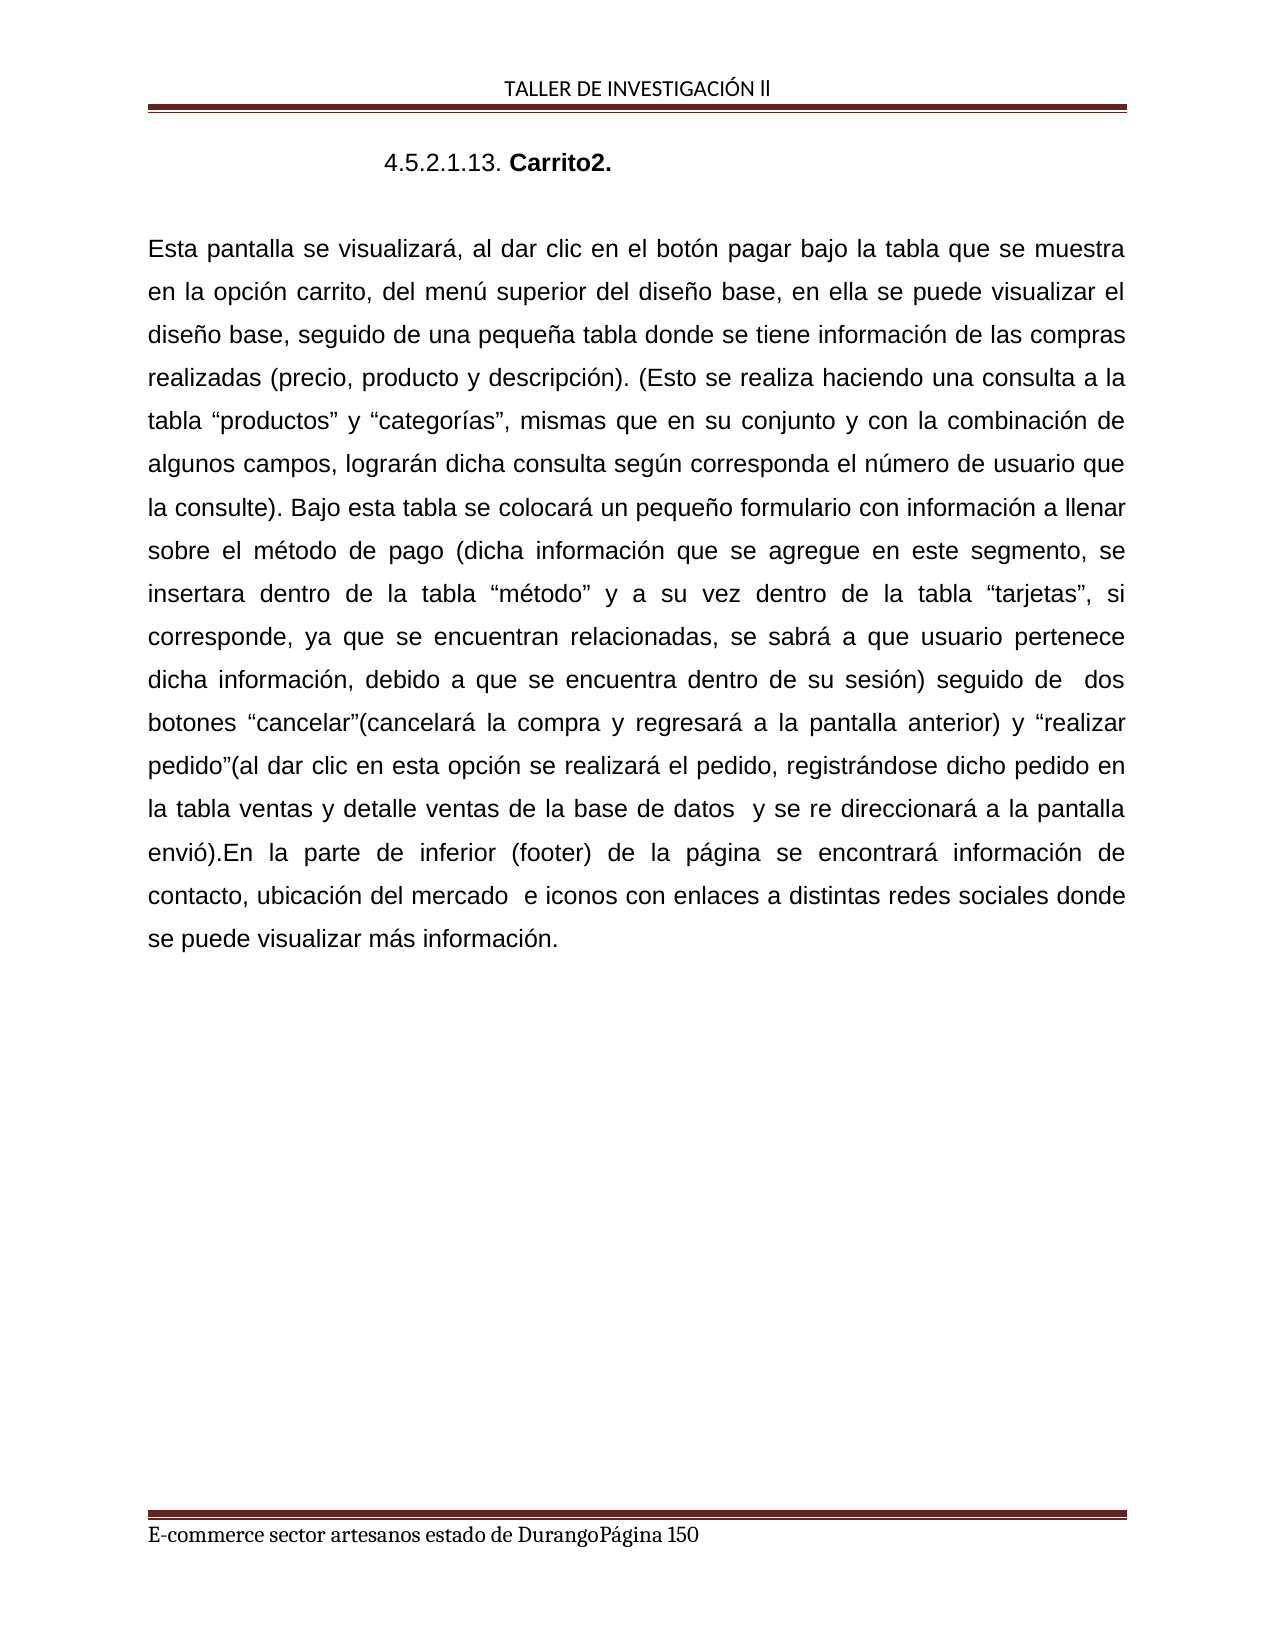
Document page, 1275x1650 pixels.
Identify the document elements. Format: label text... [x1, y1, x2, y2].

text Esta pantalla se visualizará, al dar clic en el botón pagar bajo la tabla que se muestra en la opción carrito, del menú superior del diseño base, en ella se puede visualizar el diseño base, seguido de una pequeña tabla donde se tiene información de las compras realizadas (precio, producto y descripción). (Esto se realiza haciendo una consulta a la tabla “productos” y “categorías”, mismas que en su conjunto y con la combinación de algunos campos, lograrán dicha consulta según corresponda el número de usuario que la consulte). Bajo esta tabla se colocará un pequeño formulario con información a llenar sobre el método de pago (dicha información que se agregue en este segmento, se insertara dentro de la tabla “método” y a su vez dentro de la tabla “tarjetas”, si corresponde, ya que se encuentran relacionadas, se sabrá a que usuario pertenece dicha información, debido a que se encuentra dentro de su sesión) seguido de dos botones “cancelar”(cancelará la compra y regresará a la pantalla anterior) y “realizar pedido”(al dar clic en esta opción se realizará el pedido, registrándose dicho pedido en la tabla ventas y detalle ventas de la base de datos y se re direccionará a la pantalla envió).En la parte de inferior (footer) de la página se encontrará información de contacto, ubicación del mercado e iconos con enlaces a distintas redes sociales donde se puede visualizar más información. [148, 234, 1127, 952]
subtitle 4.5.2.1.13. Carrito2. [384, 148, 1127, 176]
